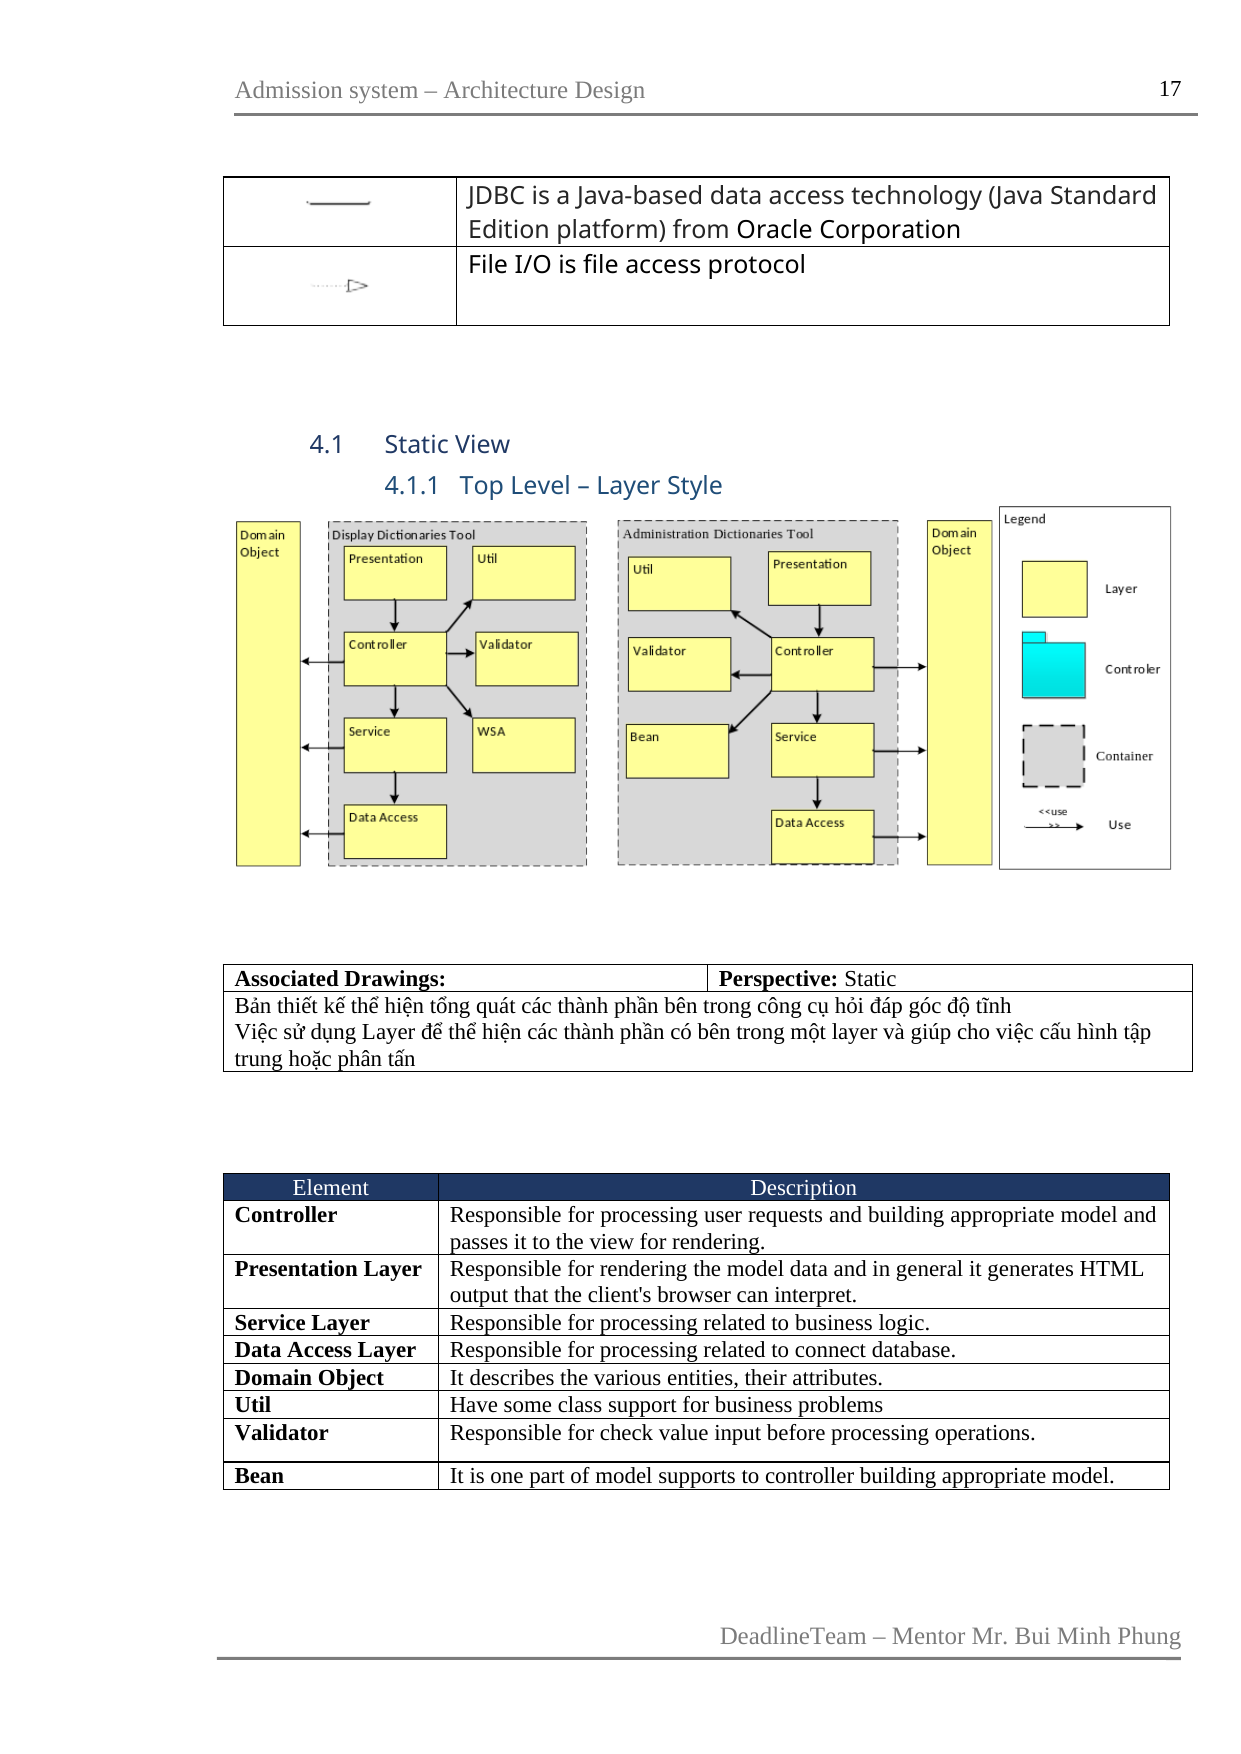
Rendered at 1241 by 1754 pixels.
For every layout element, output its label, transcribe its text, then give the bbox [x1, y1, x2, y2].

table_cell It is one part of model supports to controller building appropriate model. [439, 1463, 1169, 1489]
table_header Perspective: Static [708, 965, 1192, 991]
table_cell Service Layer [224, 1309, 438, 1335]
table_header Description [439, 1174, 1169, 1200]
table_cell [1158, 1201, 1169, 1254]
subtitle Static View [309, 427, 1181, 461]
subtitle Top Level – Layer Style [384, 467, 1181, 502]
table_cell JDBC is a Java-based data access technology (Java Standard Edition platform) from Oracle Corporation [961, 178, 1169, 246]
table_cell Bản thiết kế thể hiện tổng quát các thành phần bên trong công cụ hỏi đáp góc độ tĩnh Việc sử dụng Layer để thể hiện các thành phần có bên trong một layer và giúp cho việc cấu hình tập trung hoặc phân tấn [224, 992, 1192, 1071]
table_cell Data Access Layer [224, 1336, 438, 1363]
table_cell Responsible for processing related to connect database. [439, 1336, 1169, 1363]
table_cell Responsible for rendering the model data and in general it generates HTML output that the client's browser can interpret. [439, 1255, 1169, 1308]
table_cell It describes the various entities, their attributes. [439, 1364, 1169, 1390]
table_cell Domain Object [224, 1364, 438, 1390]
table_cell File I/O is file access protocol [457, 247, 1169, 325]
table_cell Have some class support for business problems [439, 1391, 1169, 1417]
table_cell Responsible for processing related to business logic. [439, 1309, 1169, 1335]
table_cell Bean [224, 1463, 438, 1489]
table_cell Validator [224, 1419, 438, 1461]
table_cell [224, 247, 456, 325]
table_cell [224, 178, 456, 246]
table_cell Presentation Layer [224, 1255, 438, 1308]
table_cell Responsible for check value input before processing operations. [439, 1419, 1169, 1461]
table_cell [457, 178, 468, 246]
table_header Element [224, 1174, 438, 1200]
table_header Associated Drawings: [224, 965, 707, 991]
table_cell Util [224, 1391, 438, 1417]
table_cell Controller [224, 1201, 438, 1254]
